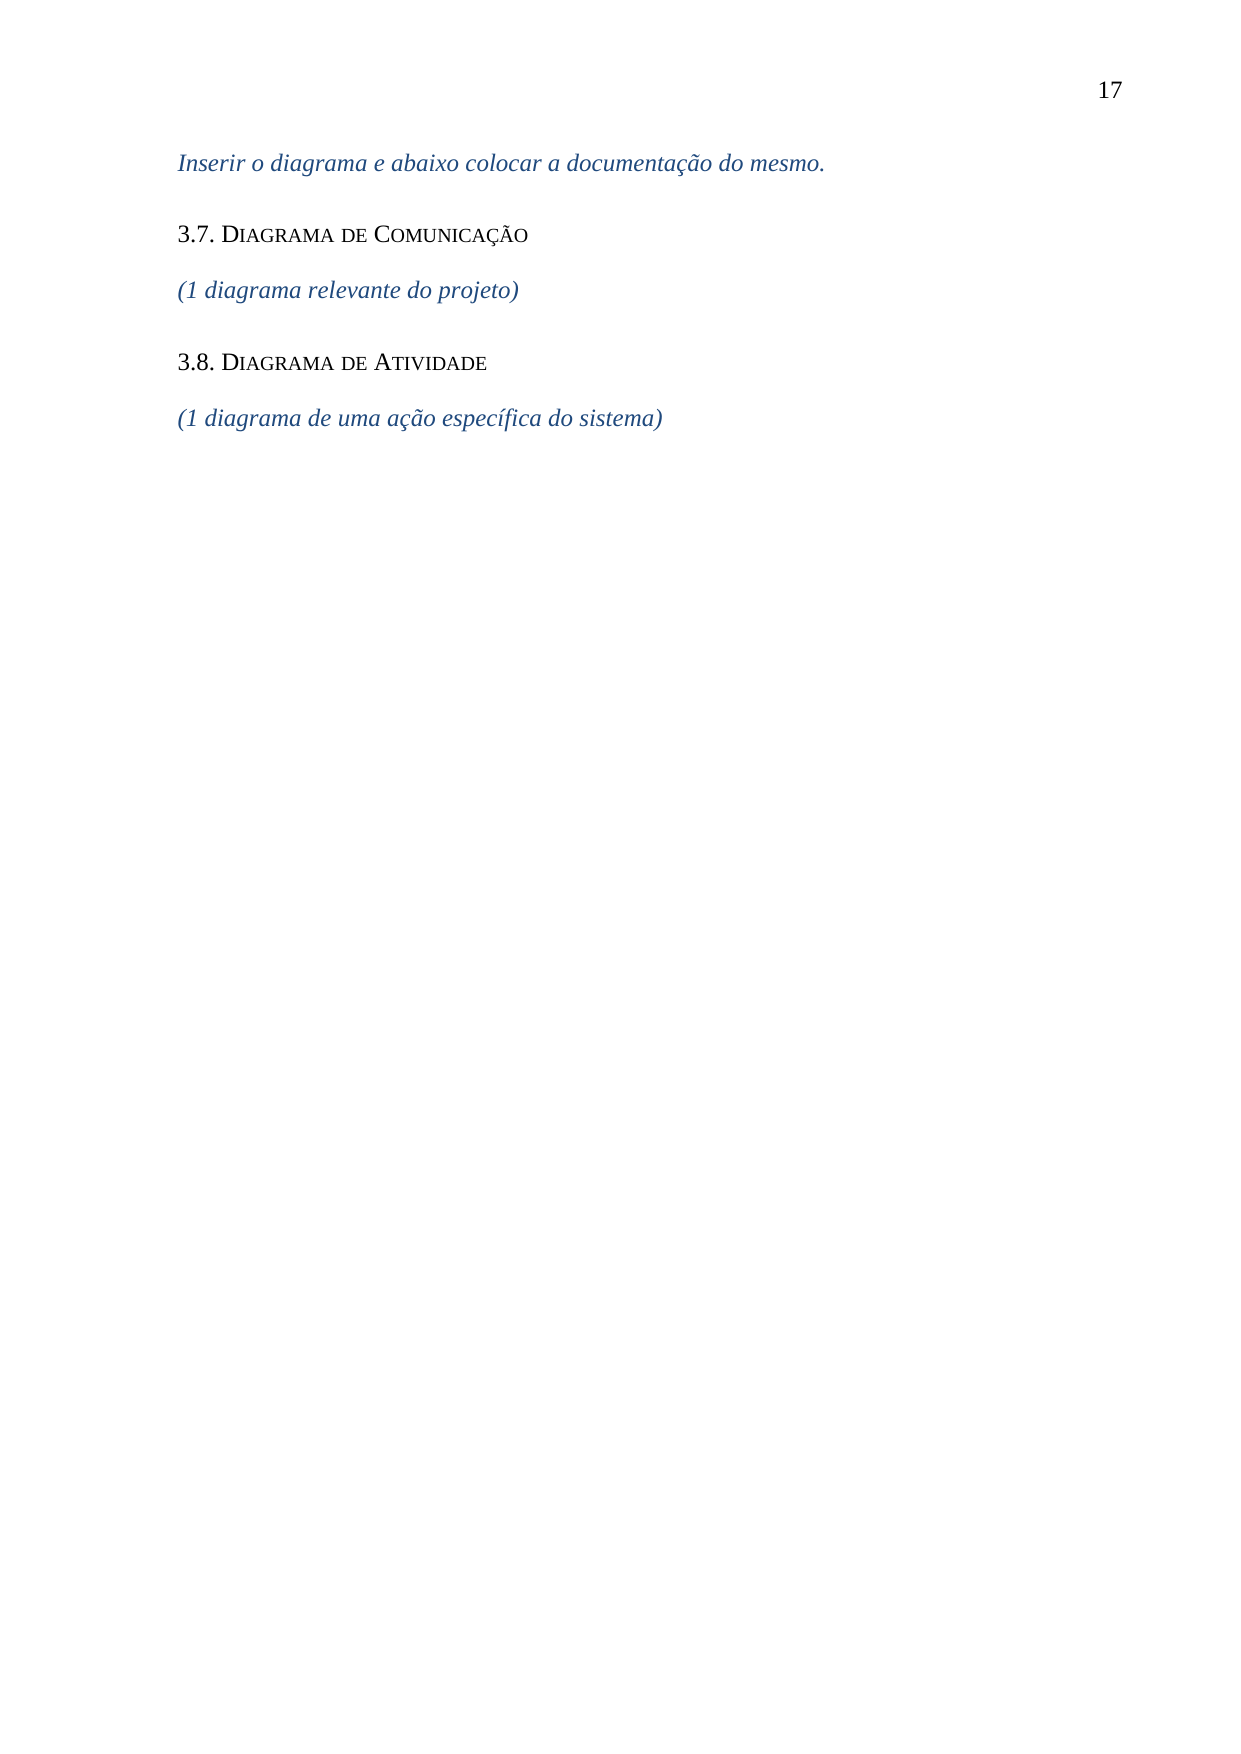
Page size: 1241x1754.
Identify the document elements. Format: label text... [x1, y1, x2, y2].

subtitle 3.7. Diagrama de Comunicação [177, 219, 1122, 248]
subtitle 3.8. Diagrama de Atividade [177, 347, 1122, 376]
text (1 diagrama relevante do projeto) [177, 275, 1122, 304]
text Inserir o diagrama e abaixo colocar a documentação do mesmo. [177, 148, 1122, 176]
text (1 diagrama de uma ação específica do sistema) [177, 403, 1122, 431]
